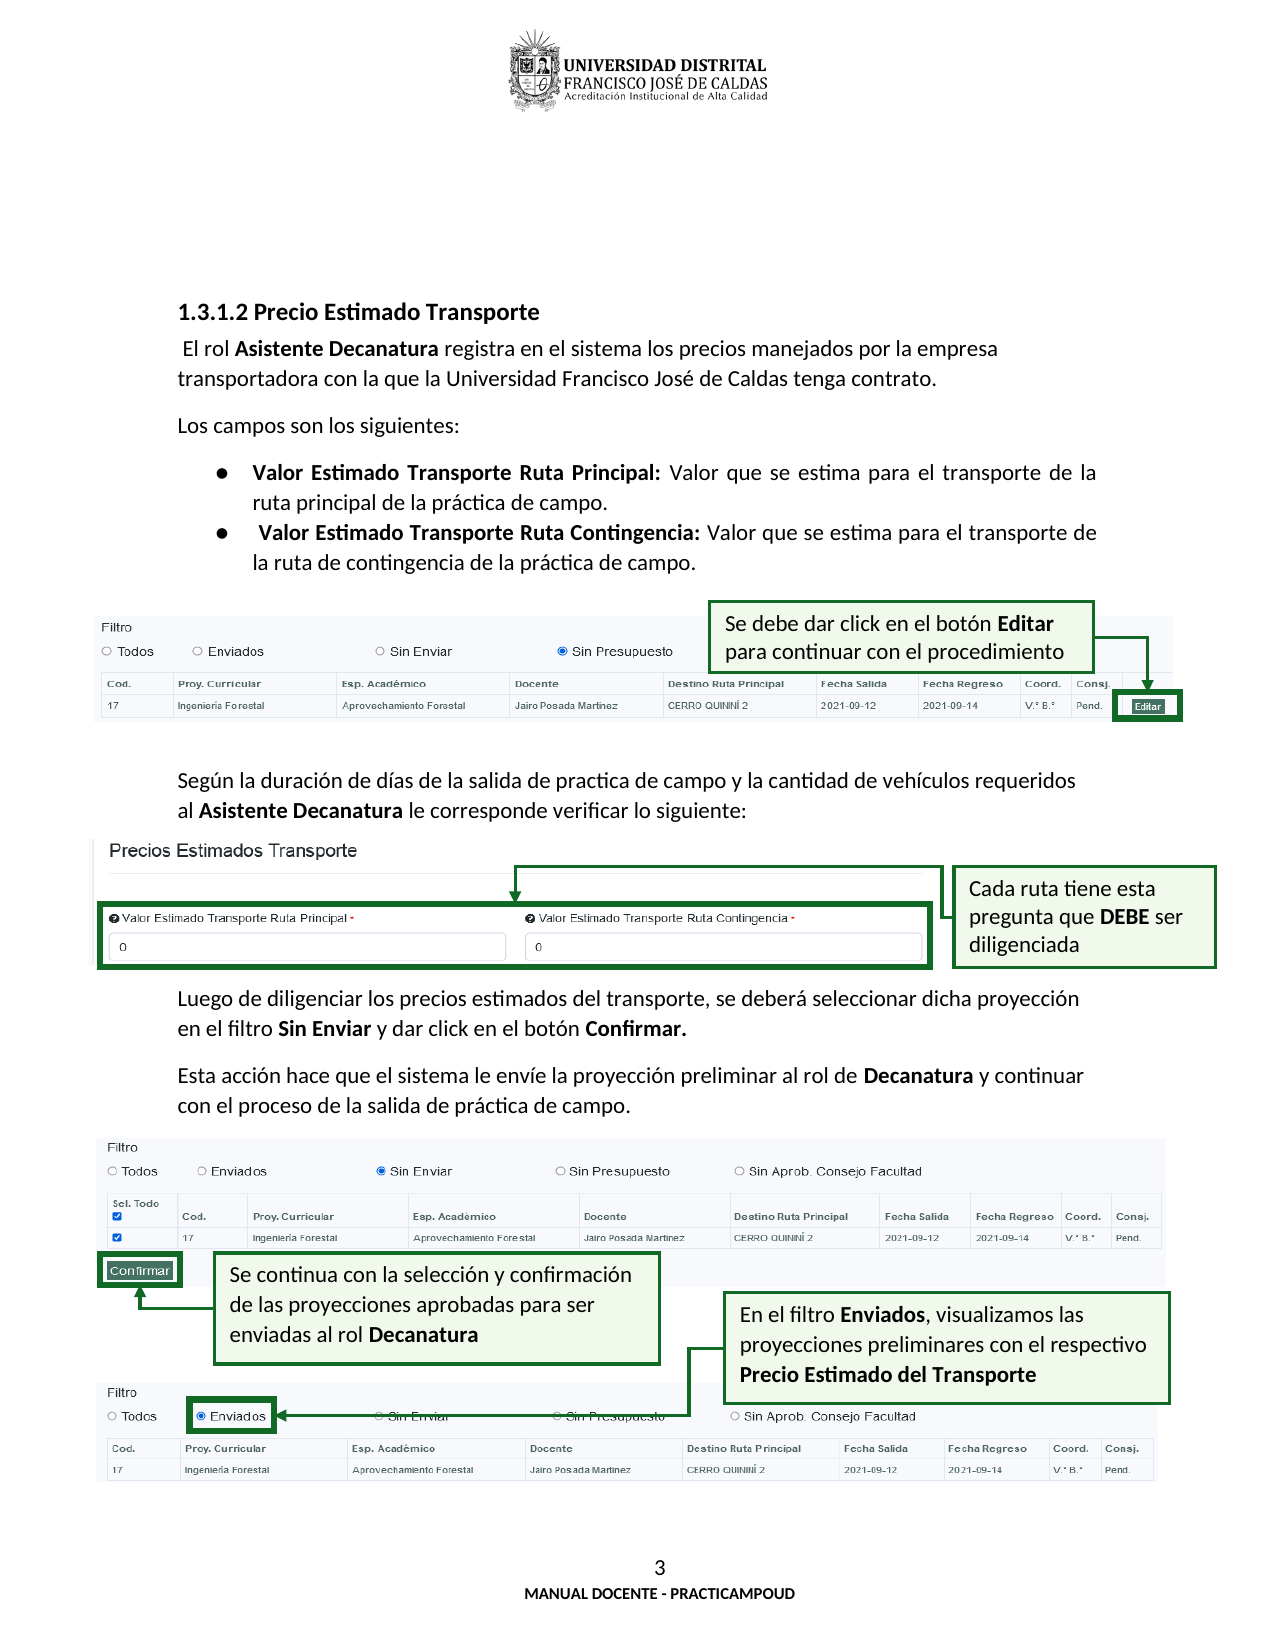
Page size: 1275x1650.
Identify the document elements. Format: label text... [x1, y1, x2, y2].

list Valor Estimado Transporte Ruta Principal: Valor que se estima para el transporte de la ruta principal de la práctica de campo. [215, 458, 1098, 516]
list Valor Estimado Transporte Ruta Contingencia: Valor que se estima para el transporte de la ruta de contingencia de la práctica de campo. [215, 518, 1098, 576]
text Los campos son los siguientes: [177, 411, 1098, 439]
text Esta acción hace que el sistema le envíe la proyección preliminar al rol de Decanatura y continuar con el proceso de la salida de práctica de campo. [177, 1061, 1098, 1119]
picture [96, 1138, 1166, 1287]
picture [96, 1383, 1158, 1482]
text El rol Asistente Decanatura registra en el sistema los precios manejados por la empresa transportadora con la que la Universidad Francisco José de Caldas tenga contrato. [177, 334, 1098, 392]
picture [507, 29, 768, 112]
picture [1118, 695, 1173, 715]
picture [1095, 616, 1173, 689]
picture [94, 616, 1146, 722]
picture [193, 1403, 271, 1428]
picture [103, 907, 927, 964]
text Luego de diligenciar los precios estimados del transporte, se deberá seleccionar dicha proyección en el filtro Sin Enviar y dar click en el botón Confirmar. [177, 984, 1098, 1042]
picture [103, 1257, 177, 1282]
picture [517, 868, 937, 965]
subtitle 1.3.1.2 Precio Estimado Transporte [177, 297, 1098, 327]
picture [89, 839, 937, 965]
text Según la duración de días de la salida de practica de campo y la cantidad de vehículos requeridos al Asistente Decanatura le corresponde verificar lo siguiente: [177, 766, 1098, 824]
